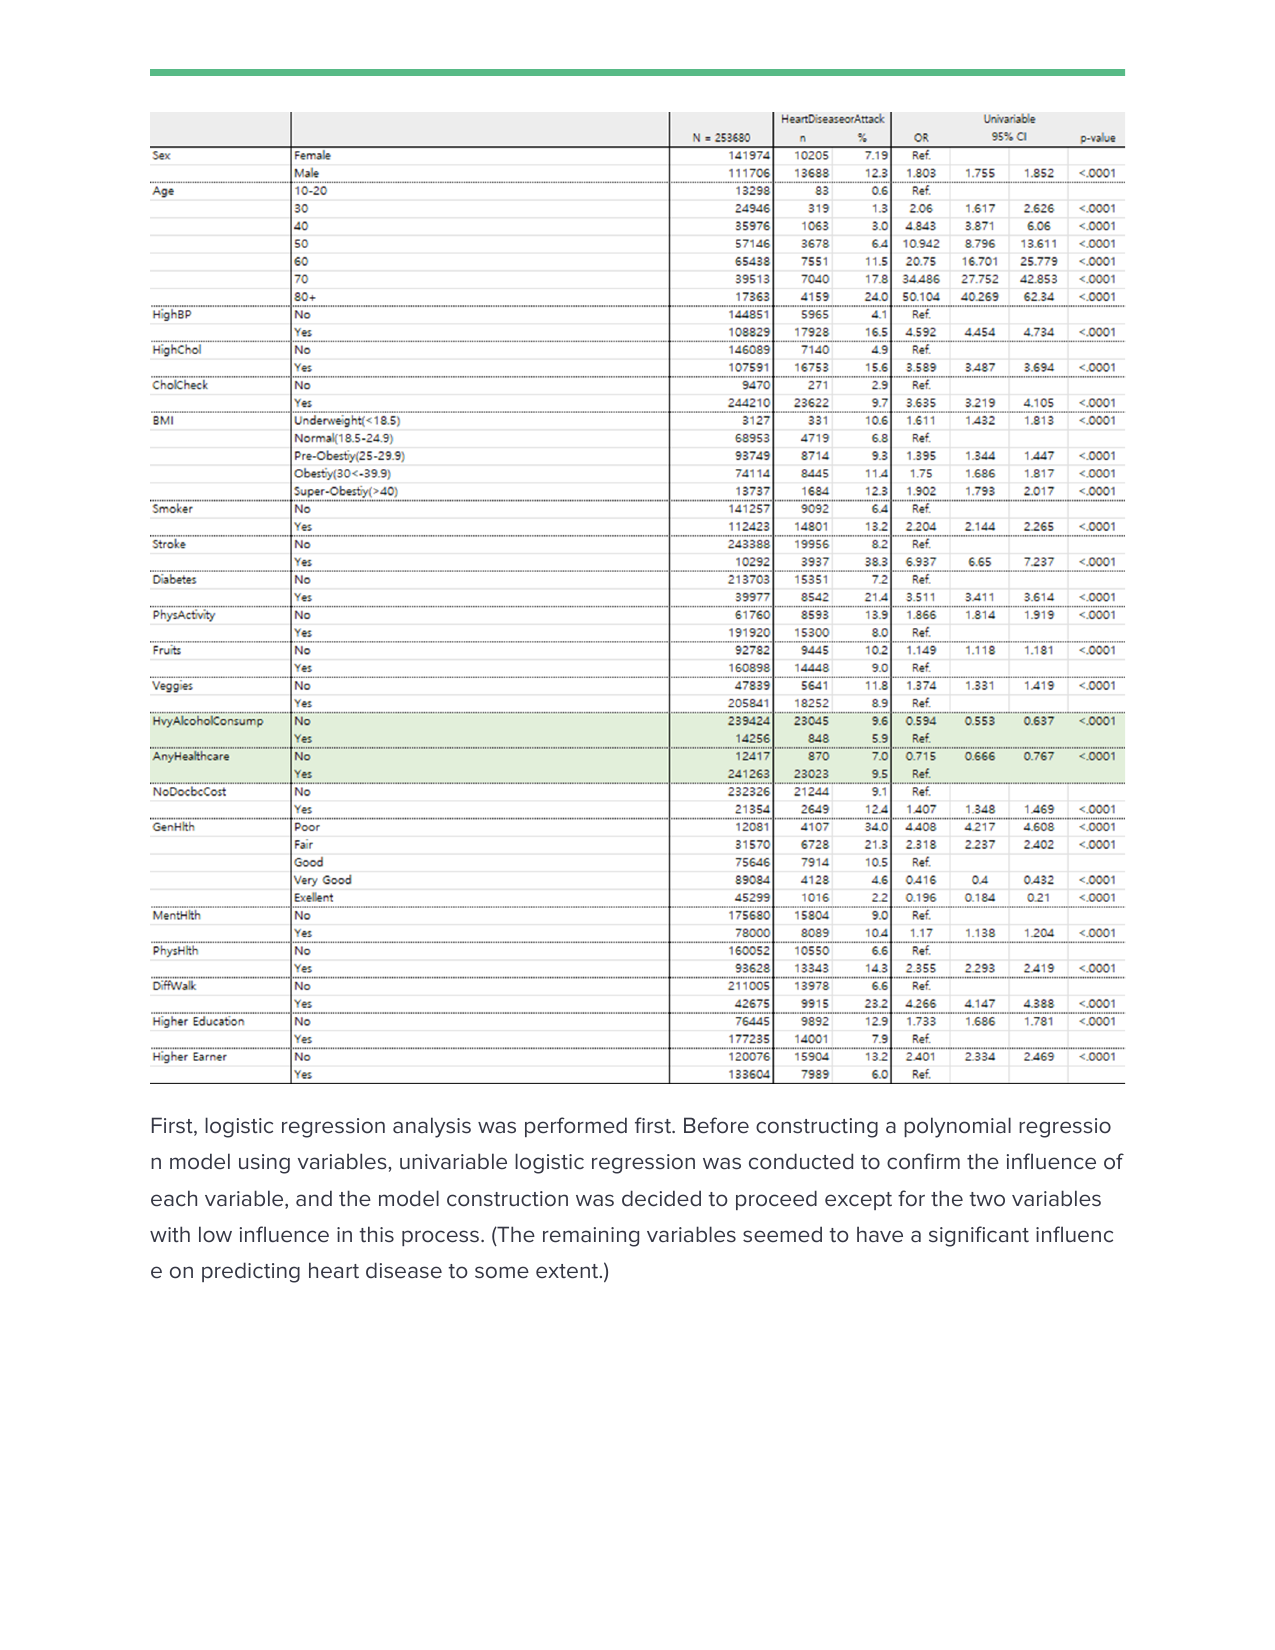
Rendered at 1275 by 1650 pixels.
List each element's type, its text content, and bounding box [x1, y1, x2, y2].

picture [150, 69, 1125, 76]
text First, logistic regression analysis was performed first. Before constructing a polynomial regression model using variables, univariable logistic regression was conducted to confirm the influence of each variable, and the model construction was decided to proceed except for the two variables with low influence in this process. (The remaining variables seemed to have a significant influence on predicting heart disease to some extent.) [150, 1112, 1125, 1285]
picture [150, 112, 1125, 1084]
